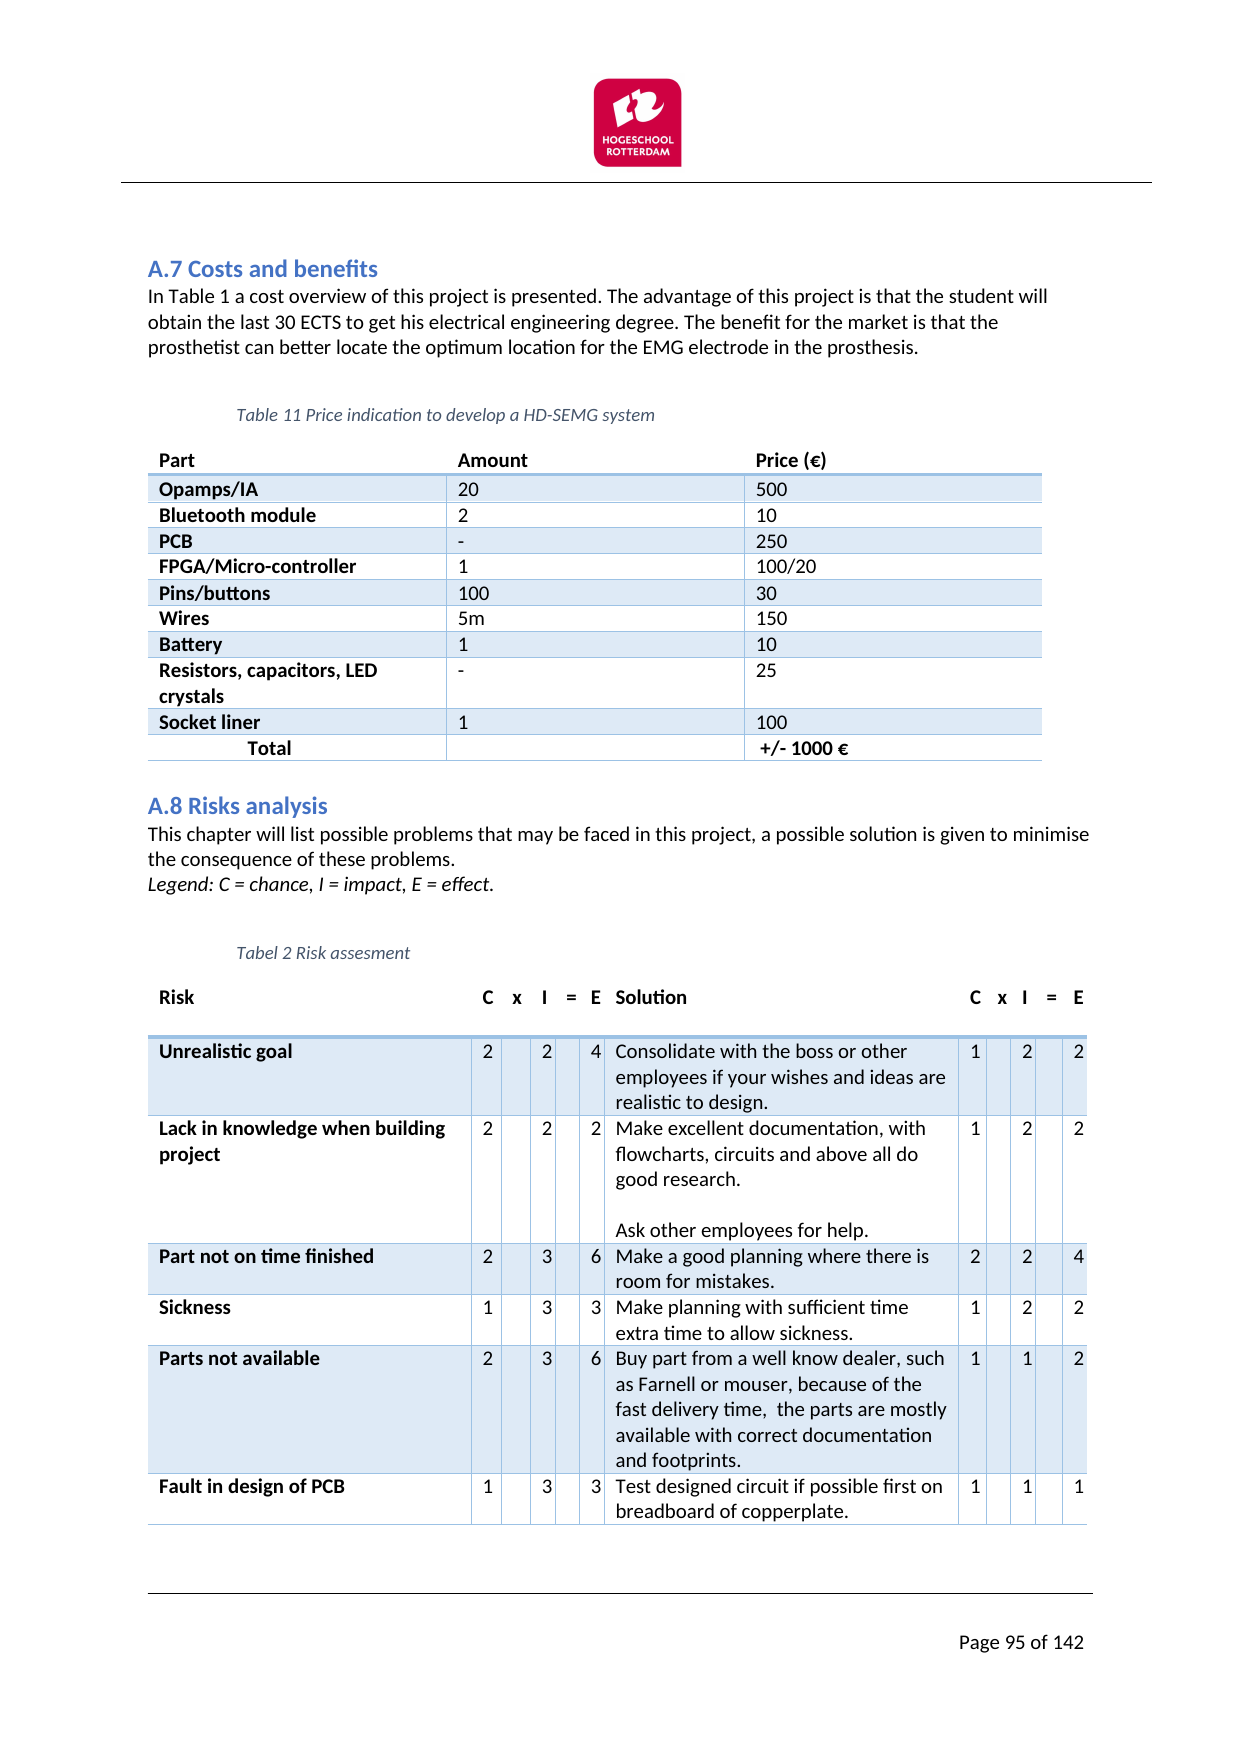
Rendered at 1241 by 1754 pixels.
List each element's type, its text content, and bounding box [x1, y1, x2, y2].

table_header Part [148, 448, 446, 473]
subtitle A.8 Risks analysis [148, 790, 1093, 821]
table_cell 1 [959, 1039, 986, 1115]
table_cell 2 [447, 503, 744, 527]
table_cell 2 [1011, 1244, 1035, 1294]
table_cell [1036, 1295, 1062, 1345]
table_cell 3 [531, 1346, 555, 1473]
table_cell - [447, 658, 744, 708]
table_header Solution [604, 985, 958, 1035]
table_cell 1 [472, 1295, 501, 1345]
text In Table 1 a cost overview of this project is presented. The advantage of this project is that the student will obtain the last 30 ECTS to get his electrical engineering degree. The benefit for the market is that the prosthetist can better locate the optimum location for the EMG electrode in the prosthesis. [148, 284, 1093, 360]
table_cell 3 [531, 1474, 555, 1524]
table_header C [471, 985, 501, 1035]
table_cell Make planning with sufficient time extra time to allow sickness. [605, 1295, 958, 1345]
table_cell 1 [1011, 1474, 1035, 1524]
table_cell 2 [580, 1116, 604, 1242]
table_cell 10 [745, 632, 1042, 657]
table_cell [987, 1346, 1010, 1473]
table_cell Unrealistic goal [148, 1039, 471, 1115]
table_cell Test designed circuit if possible first on breadboard of copperplate. [605, 1474, 958, 1524]
table_cell 5m [447, 606, 744, 631]
table_cell [502, 1116, 530, 1242]
table_header = [1035, 985, 1062, 1035]
table_cell Sickness [148, 1295, 471, 1345]
table_cell [1036, 1474, 1062, 1524]
text Tabel 2 Risk assesment [236, 941, 1093, 964]
table_cell Resistors, capacitors, LED crystals [148, 658, 446, 708]
table_cell 2 [1011, 1039, 1035, 1115]
table_cell 20 [447, 476, 744, 501]
table_cell Consolidate with the boss or other employees if your wishes and ideas are realistic to design. [605, 1039, 958, 1115]
table_cell 2 [472, 1346, 501, 1473]
table_cell 1 [472, 1474, 501, 1524]
table_cell 1 [959, 1346, 986, 1473]
table_cell [987, 1295, 1010, 1345]
table_cell [556, 1346, 579, 1473]
table_header C [959, 985, 986, 1035]
table_cell 1 [1011, 1346, 1035, 1473]
table_cell 2 [472, 1039, 501, 1115]
table_cell - [447, 528, 744, 553]
table_cell [556, 1116, 579, 1242]
table_cell 1 [959, 1474, 986, 1524]
table_cell [447, 735, 744, 760]
text Table 11 Price indication to develop a HD-SEMG system [236, 404, 1093, 427]
table_cell 3 [580, 1474, 604, 1524]
table_cell 6 [580, 1244, 604, 1294]
table_cell 1 [447, 709, 744, 734]
table_cell Socket liner [148, 709, 446, 734]
table_cell [502, 1295, 530, 1345]
table_header Amount [446, 448, 744, 473]
table_cell 2 [1063, 1116, 1087, 1242]
picture [590, 73, 685, 173]
table_cell Fault in design of PCB [148, 1474, 471, 1524]
table_cell 3 [531, 1295, 555, 1345]
table_cell [502, 1346, 530, 1473]
table_cell [556, 1244, 579, 1294]
table_header x [986, 985, 1011, 1035]
table_cell 2 [531, 1116, 555, 1242]
text This chapter will list possible problems that may be faced in this project, a possible solution is given to minimise the consequence of these problems. [148, 821, 1093, 872]
table_cell 2 [1011, 1116, 1035, 1242]
table_cell 4 [1063, 1244, 1087, 1294]
table_cell [1036, 1346, 1062, 1473]
table_header I [1011, 985, 1035, 1035]
table_header E [1062, 985, 1087, 1035]
table_cell 150 [745, 606, 1042, 631]
table_cell [556, 1295, 579, 1345]
table_cell 4 [580, 1039, 604, 1115]
table_cell 6 [580, 1346, 604, 1473]
table_cell [502, 1474, 530, 1524]
table_cell Make excellent documentation, with flowcharts, circuits and above all do good research. Ask other employees for help. [605, 1116, 958, 1242]
table_cell 1 [959, 1116, 986, 1242]
table_cell [1036, 1244, 1062, 1294]
table_cell +/- 1000 € [745, 735, 1042, 760]
table_cell Parts not available [148, 1346, 471, 1473]
table_cell 2 [1063, 1039, 1087, 1115]
table_cell Opamps/IA [148, 476, 446, 501]
table_cell 2 [1063, 1346, 1087, 1473]
table_cell 100 [745, 709, 1042, 734]
table_cell PCB [148, 528, 446, 553]
table_cell [987, 1474, 1010, 1524]
table_cell Battery [148, 632, 446, 657]
text Legend: C = chance, I = impact, E = effect. [148, 872, 1093, 897]
table_cell Buy part from a well know dealer, such as Farnell or mouser, because of the fast delivery time, the parts are mostly available with correct documentation and footprints. [605, 1346, 958, 1473]
table_cell Pins/buttons [148, 580, 446, 605]
table_cell 2 [959, 1244, 986, 1294]
table_cell Total [148, 735, 446, 760]
table_cell Part not on time finished [148, 1244, 471, 1294]
table_cell Lack in knowledge when building project [148, 1116, 471, 1242]
table_cell [987, 1116, 1010, 1242]
table_cell 1 [959, 1295, 986, 1345]
table_cell 25 [745, 658, 1042, 708]
table_cell 250 [745, 528, 1042, 553]
table_cell 1 [1063, 1474, 1087, 1524]
table_cell 10 [745, 503, 1042, 527]
table_header x [501, 985, 530, 1035]
table_header Risk [148, 985, 471, 1035]
table_cell 3 [531, 1244, 555, 1294]
table_cell [502, 1244, 530, 1294]
subtitle A.7 Costs and benefits [148, 253, 1093, 284]
table_cell [1036, 1039, 1062, 1115]
table_cell 100 [447, 580, 744, 605]
table_cell 30 [745, 580, 1042, 605]
table_cell 1 [447, 632, 744, 657]
table_cell Bluetooth module [148, 503, 446, 527]
table_header = [555, 985, 579, 1035]
table_cell [556, 1039, 579, 1115]
table_cell 3 [580, 1295, 604, 1345]
table_cell 2 [472, 1116, 501, 1242]
table_cell 500 [745, 476, 1042, 501]
table_cell [556, 1474, 579, 1524]
table_cell 2 [531, 1039, 555, 1115]
table_cell Make a good planning where there is room for mistakes. [605, 1244, 958, 1294]
table_cell 1 [447, 554, 744, 579]
table_cell [987, 1039, 1010, 1115]
table_header E [579, 985, 604, 1035]
table_cell 2 [472, 1244, 501, 1294]
table_header I [530, 985, 555, 1035]
table_cell Wires [148, 606, 446, 631]
table_cell FPGA/Micro-controller [148, 554, 446, 579]
table_cell 2 [1011, 1295, 1035, 1345]
table_cell 2 [1063, 1295, 1087, 1345]
table_cell [987, 1244, 1010, 1294]
table_cell [502, 1039, 530, 1115]
table_cell 100/20 [745, 554, 1042, 579]
table_cell [1036, 1116, 1062, 1242]
table_header Price (€) [744, 448, 1042, 473]
